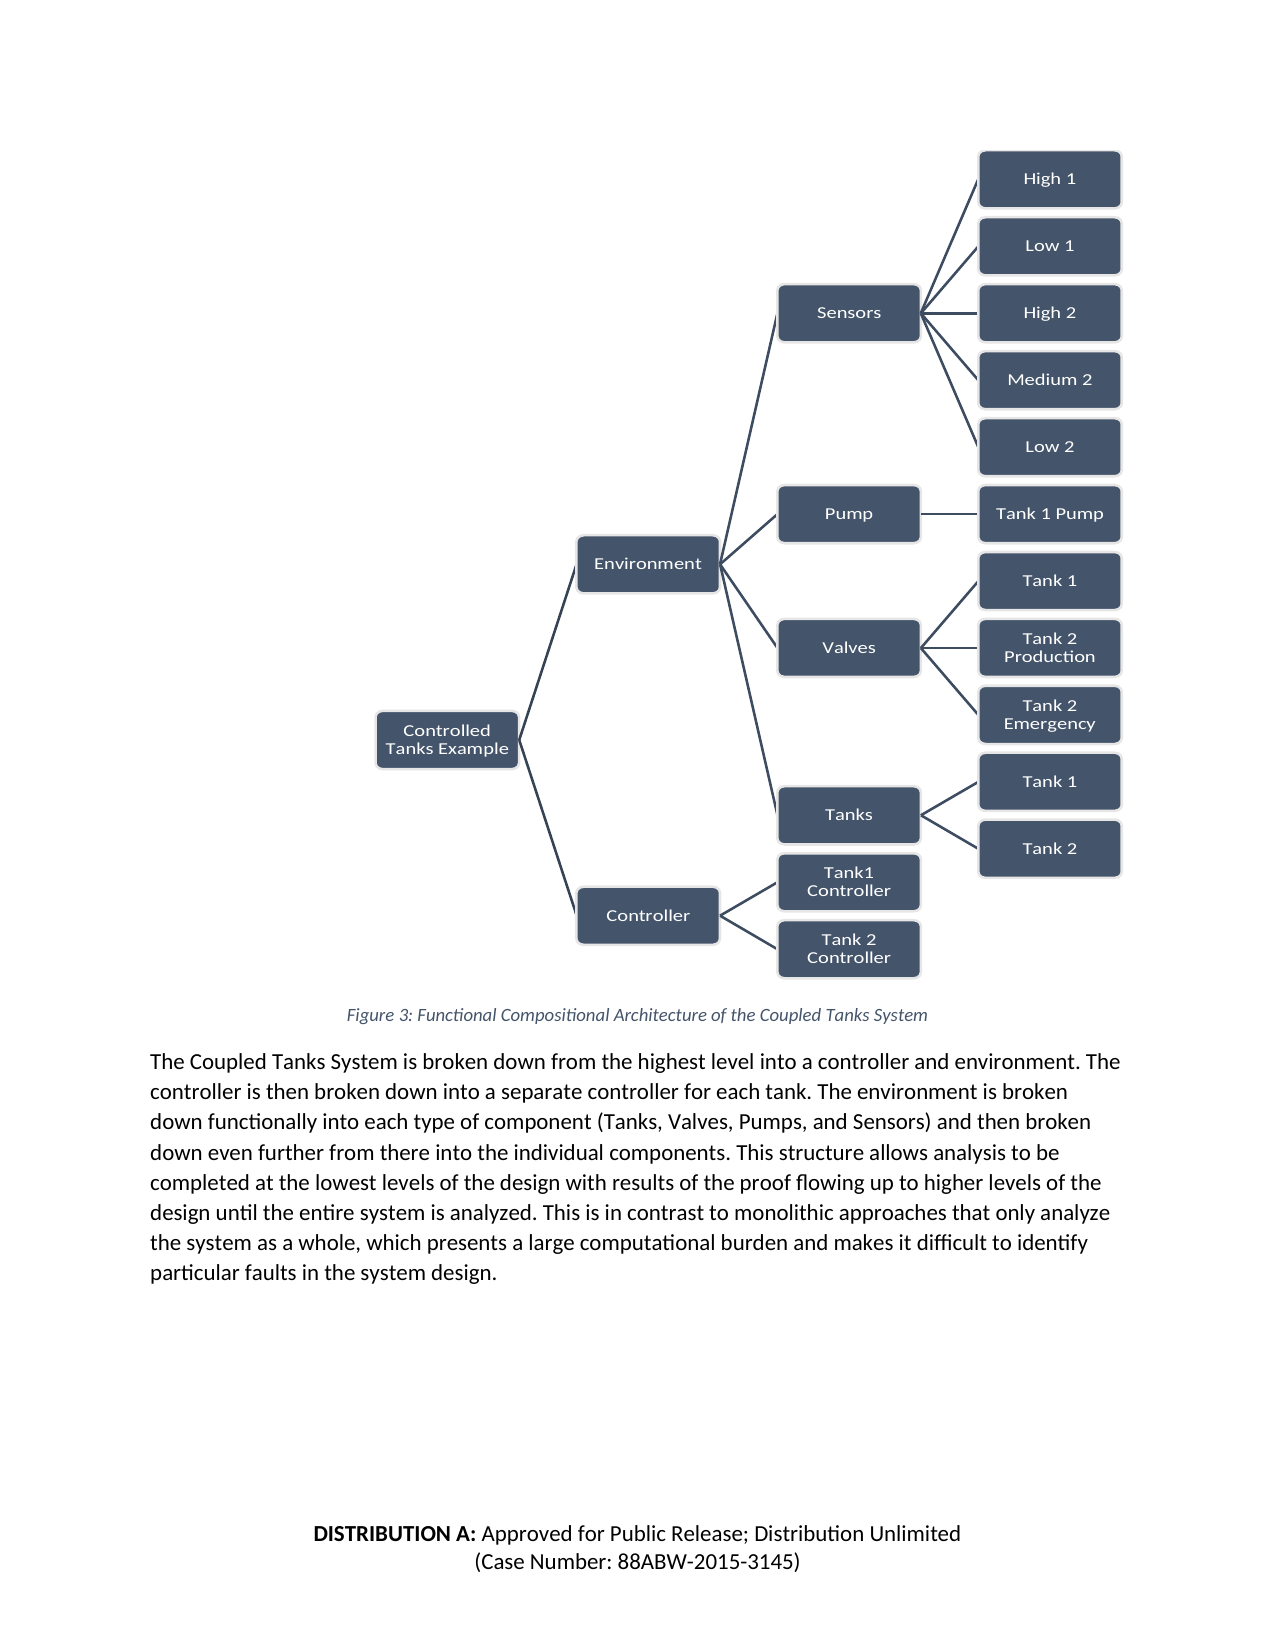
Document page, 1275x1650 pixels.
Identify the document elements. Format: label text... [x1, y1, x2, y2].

text The Coupled Tanks System is broken down from the highest level into a controller and environment. The controller is then broken down into a separate controller for each tank. The environment is broken down functionally into each type of component (Tanks, Valves, Pumps, and Sensors) and then broken down even further from there into the individual components. This structure allows analysis to be completed at the lowest levels of the design with results of the proof flowing up to higher levels of the design until the entire system is analyzed. This is in contrast to monolithic approaches that only analyze the system as a whole, which presents a large computational burden and makes it difficult to identify particular faults in the system design. [150, 1047, 1125, 1287]
